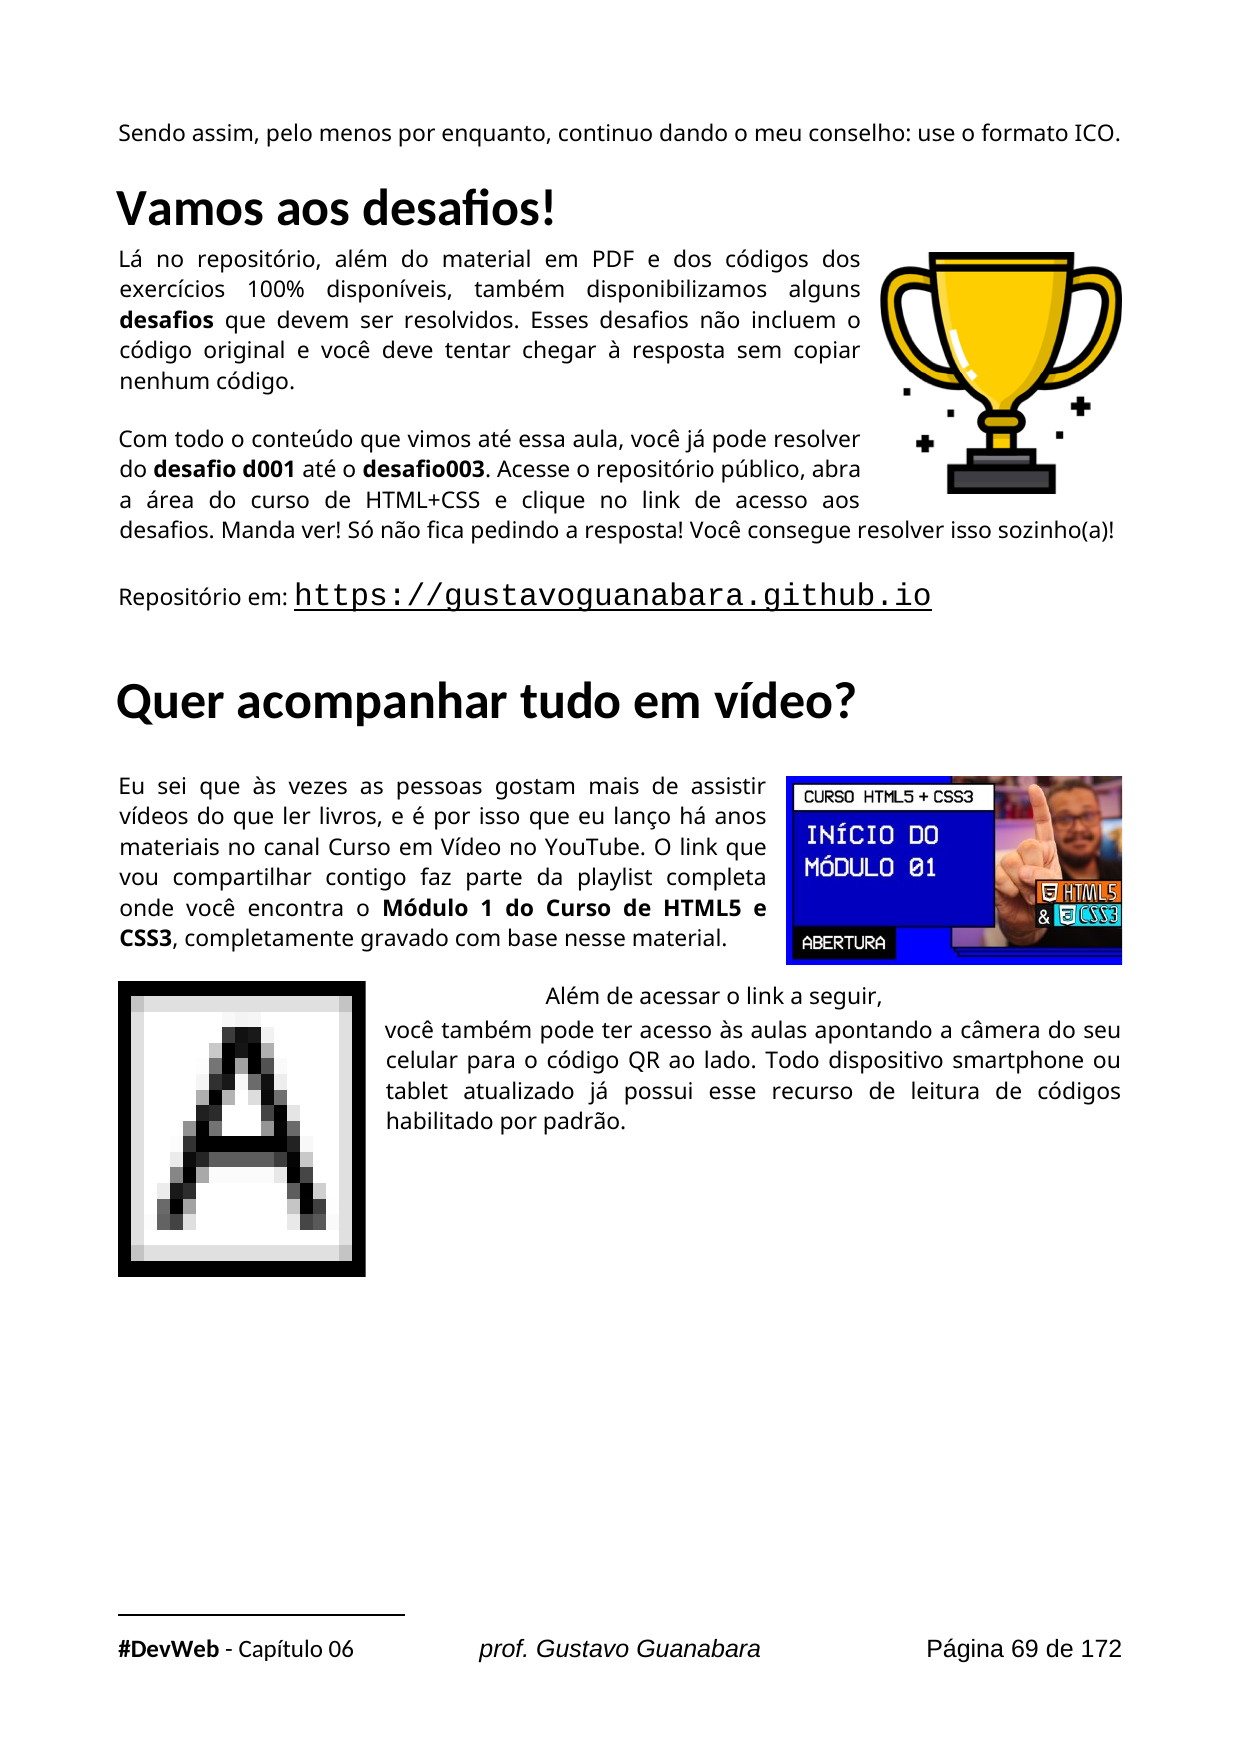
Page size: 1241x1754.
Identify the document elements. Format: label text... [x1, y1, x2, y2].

text Vamos aos desafios! [117, 174, 1122, 238]
picture [880, 252, 1122, 494]
picture [118, 981, 366, 1277]
text Quer acompanhar tudo em vídeo? [117, 667, 1122, 731]
text Além de acessar o link a seguir, [118, 980, 1043, 1011]
text Repositório em: https://gustavoguanabara.github.io [118, 580, 1122, 615]
text Lá no repositório, além do material em PDF e dos códigos dos exercícios 100% disponíveis, também disponibilizamos alguns desafios que devem ser resolvidos. Esses desafios não incluem o código original e você deve tentar chegar à resposta sem copiar nenhum código. [118, 243, 1122, 396]
text Com todo o conteúdo que vimos até essa aula, você já pode resolver do desafio d001 até o desafio003. Acesse o repositório público, abra a área do curso de HTML+CSS e clique no link de acesso aos desafios. Manda ver! Só não fica pedindo a resposta! Você consegue resolver isso sozinho(a)! [118, 423, 1122, 545]
picture [786, 776, 1123, 965]
text você também pode ter acesso às aulas apontando a câmera do seu celular para o código QR ao lado. Todo dispositivo smartphone ou tablet atualizado já possui esse recurso de leitura de códigos habilitado por padrão. [366, 1014, 1122, 1136]
text Sendo assim, pelo menos por enquanto, continuo dando o meu conselho: use o formato ICO. [118, 117, 1122, 148]
